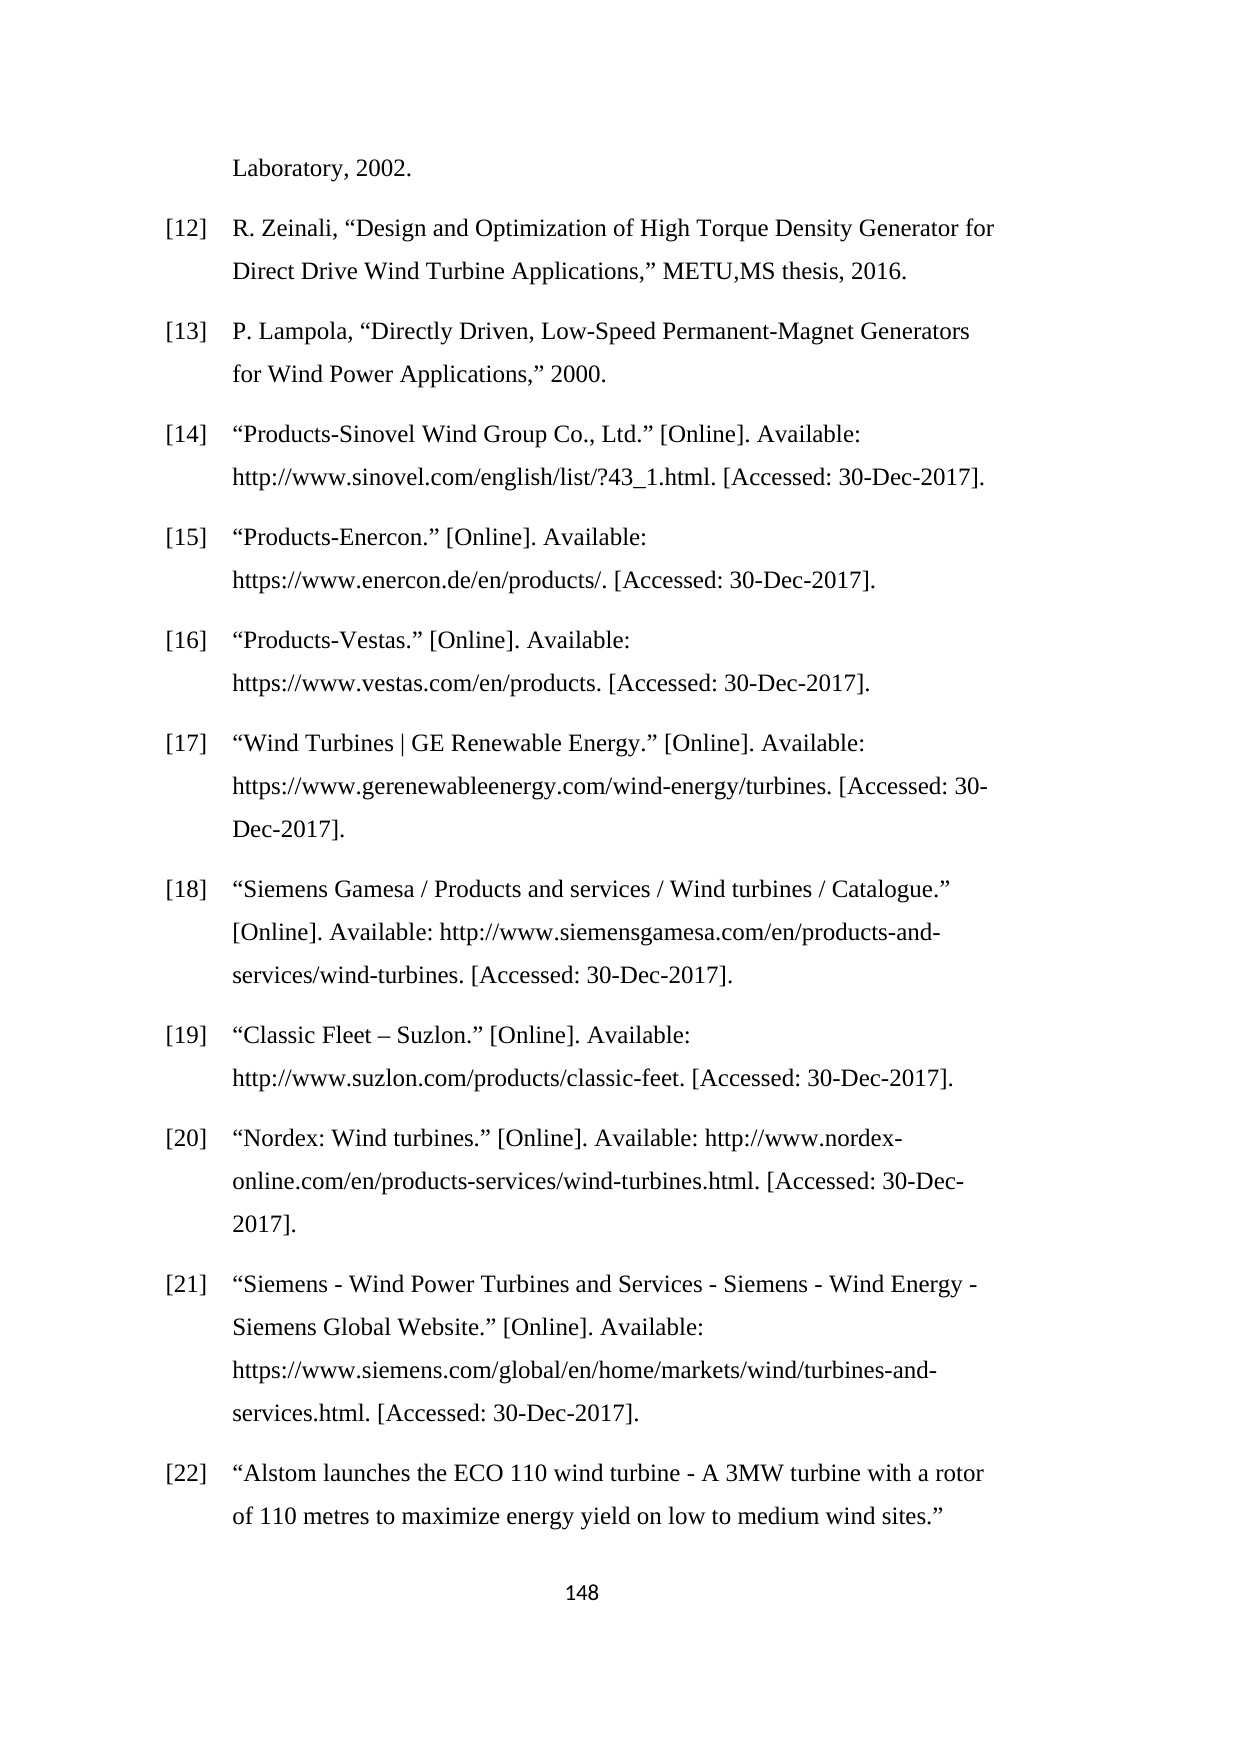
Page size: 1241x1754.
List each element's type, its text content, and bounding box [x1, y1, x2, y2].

text [19] “Classic Fleet – Suzlon.” [Online]. Available: http://www.suzlon.com/products/classic-feet. [Accessed: 30-Dec-2017]. [165, 1020, 998, 1092]
text [21] “Siemens - Wind Power Turbines and Services - Siemens - Wind Energy - Siemens Global Website.” [Online]. Available: https://www.siemens.com/global/en/home/markets/wind/turbines-and-services.html. [Accessed: 30-Dec-2017]. [165, 1269, 998, 1427]
text [16] “Products-Vestas.” [Online]. Available: https://www.vestas.com/en/products. [Accessed: 30-Dec-2017]. [165, 625, 998, 697]
text [18] “Siemens Gamesa / Products and services / Wind turbines / Catalogue.” [Online]. Available: http://www.siemensgamesa.com/en/products-and-services/wind-turbines. [Accessed: 30-Dec-2017]. [165, 874, 998, 989]
text [15] “Products-Enercon.” [Online]. Available: https://www.enercon.de/en/products/. [Accessed: 30-Dec-2017]. [165, 522, 998, 594]
text [20] “Nordex: Wind turbines.” [Online]. Available: http://www.nordex-online.com/en/products-services/wind-turbines.html. [Accessed: 30-Dec-2017]. [165, 1123, 998, 1238]
text [14] “Products-Sinovel Wind Group Co., Ltd.” [Online]. Available: http://www.sinovel.com/english/list/?43_1.html. [Accessed: 30-Dec-2017]. [165, 419, 998, 491]
text [13] P. Lampola, “Directly Driven, Low-Speed Permanent-Magnet Generators for Wind Power Applications,” 2000. [165, 316, 998, 388]
text [12] R. Zeinali, “Design and Optimization of High Torque Density Generator for Direct Drive Wind Turbine Applications,” METU,MS thesis, 2016. [165, 213, 998, 285]
text [17] “Wind Turbines | GE Renewable Energy.” [Online]. Available: https://www.gerenewableenergy.com/wind-energy/turbines. [Accessed: 30-Dec-2017]. [165, 728, 998, 843]
